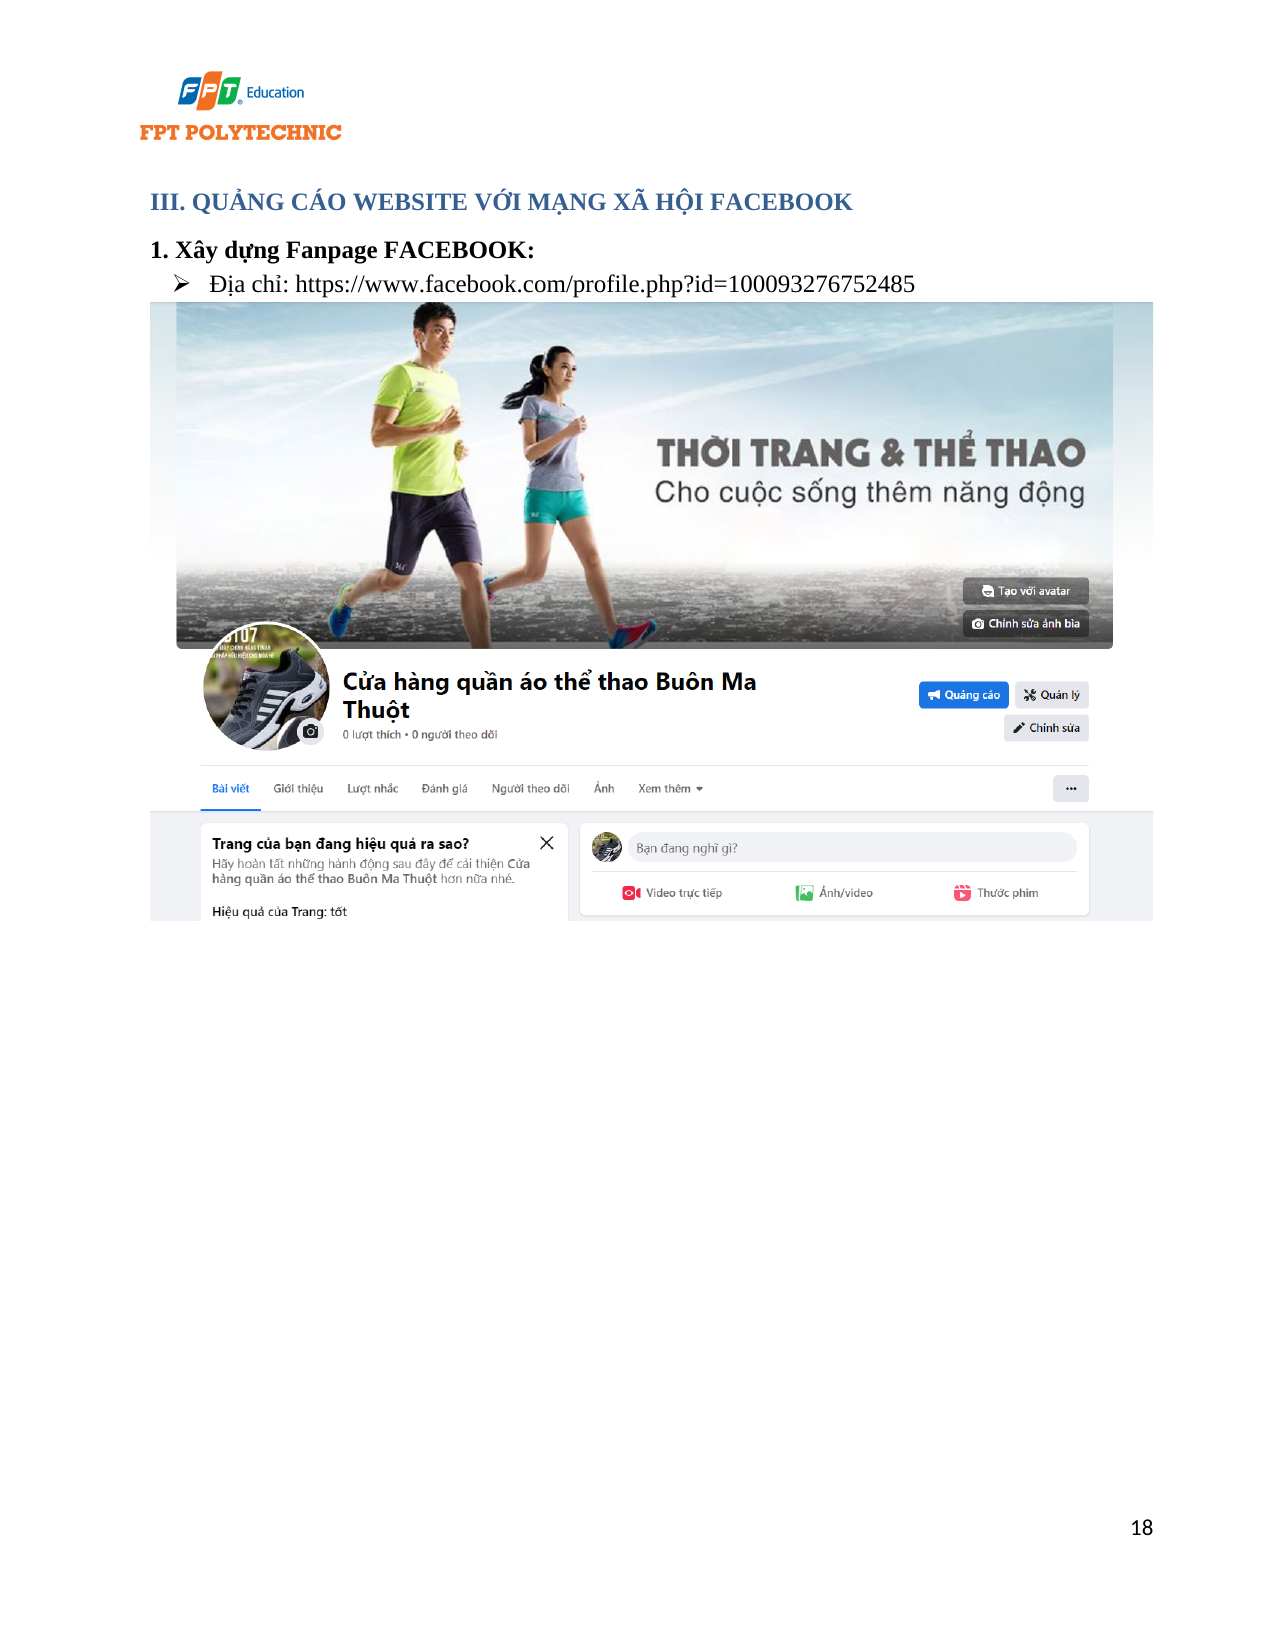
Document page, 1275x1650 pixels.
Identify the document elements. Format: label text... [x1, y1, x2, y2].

picture [150, 299, 1154, 921]
subtitle Địa chỉ: https://www.facebook.com/profile.php?id=100093276752485 [172, 269, 1153, 298]
subtitle 1. Xây dựng Fanpage FACEBOOK: [150, 235, 1153, 263]
subtitle III. QUẢNG CÁO WEBSITE VỚI MẠNG XÃ HỘI FACEBOOK [150, 187, 1153, 216]
picture [107, 57, 369, 158]
